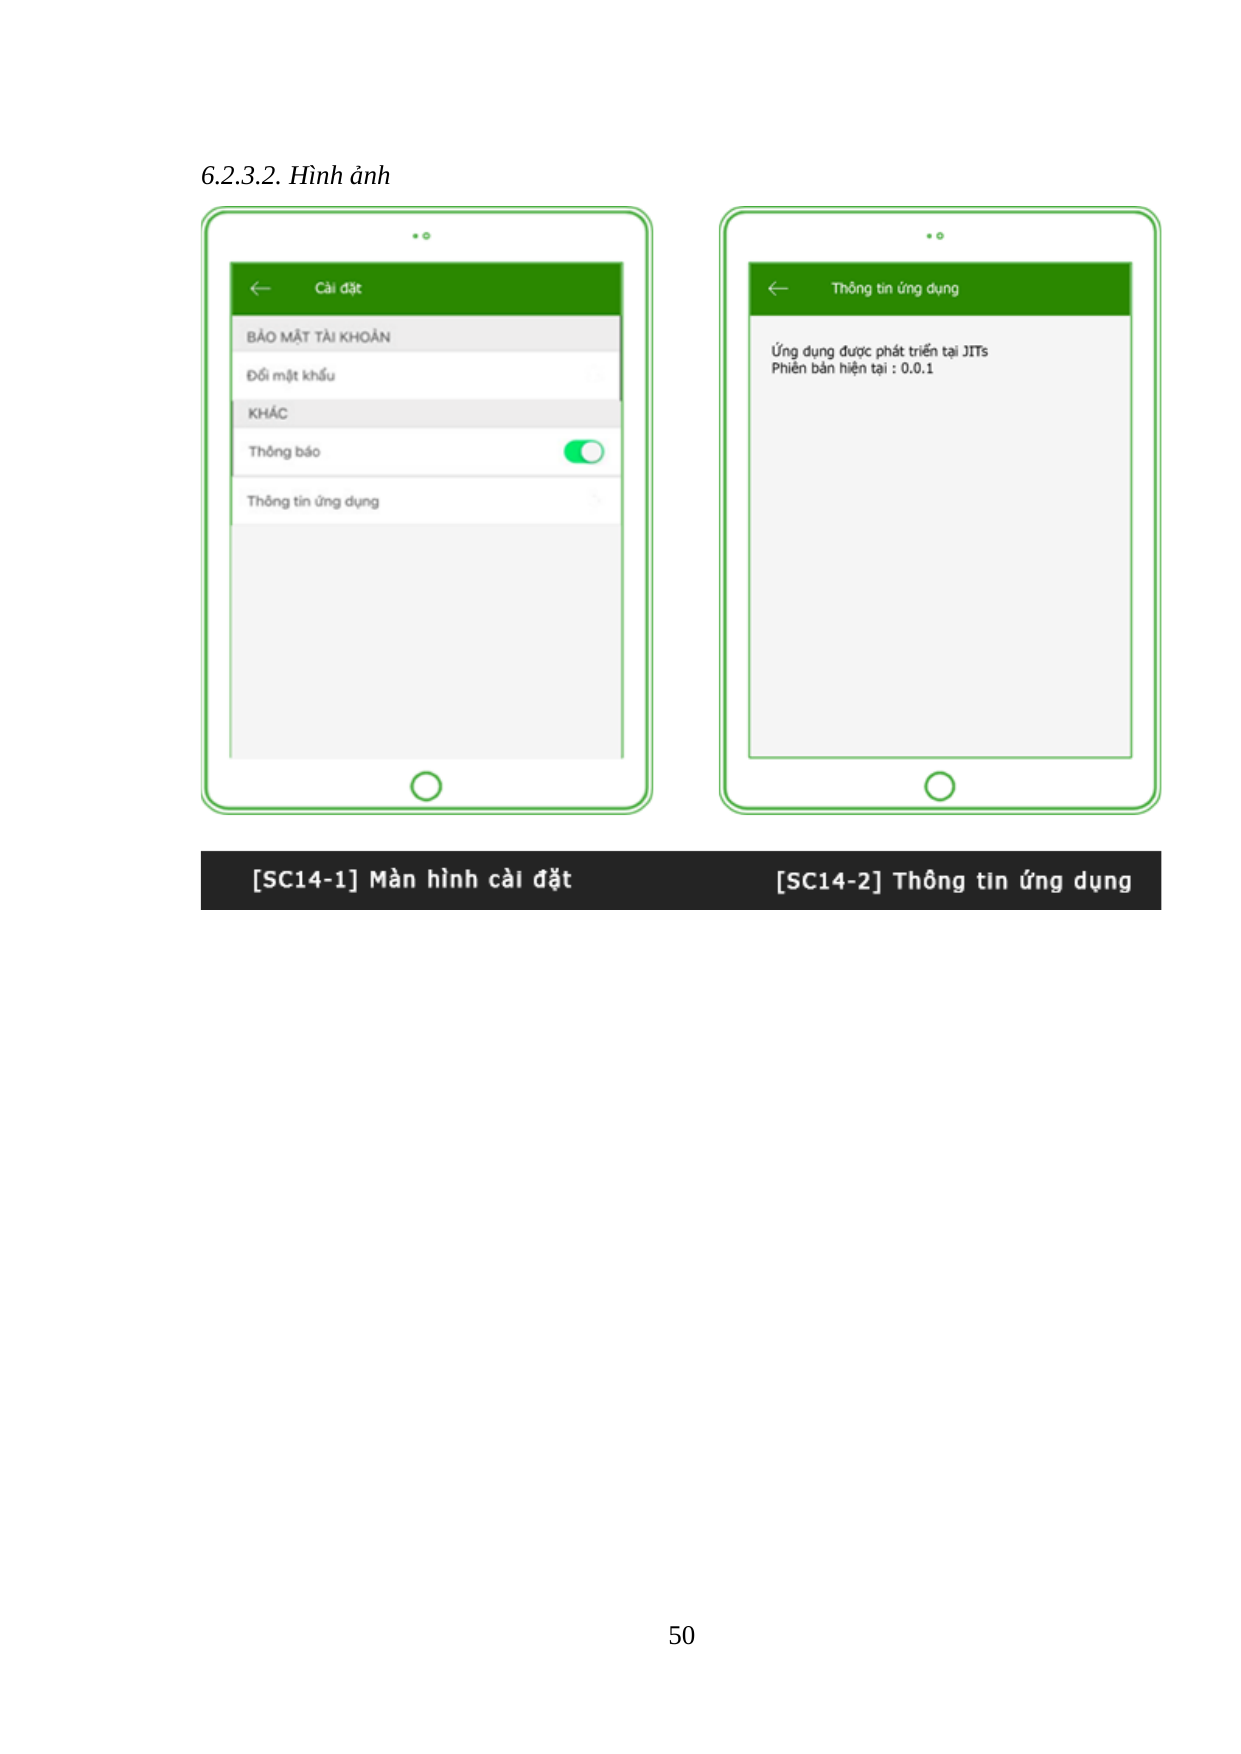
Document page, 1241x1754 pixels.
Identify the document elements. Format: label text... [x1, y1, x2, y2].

picture [200, 206, 1162, 910]
subtitle Hình ảnh [201, 159, 1162, 191]
